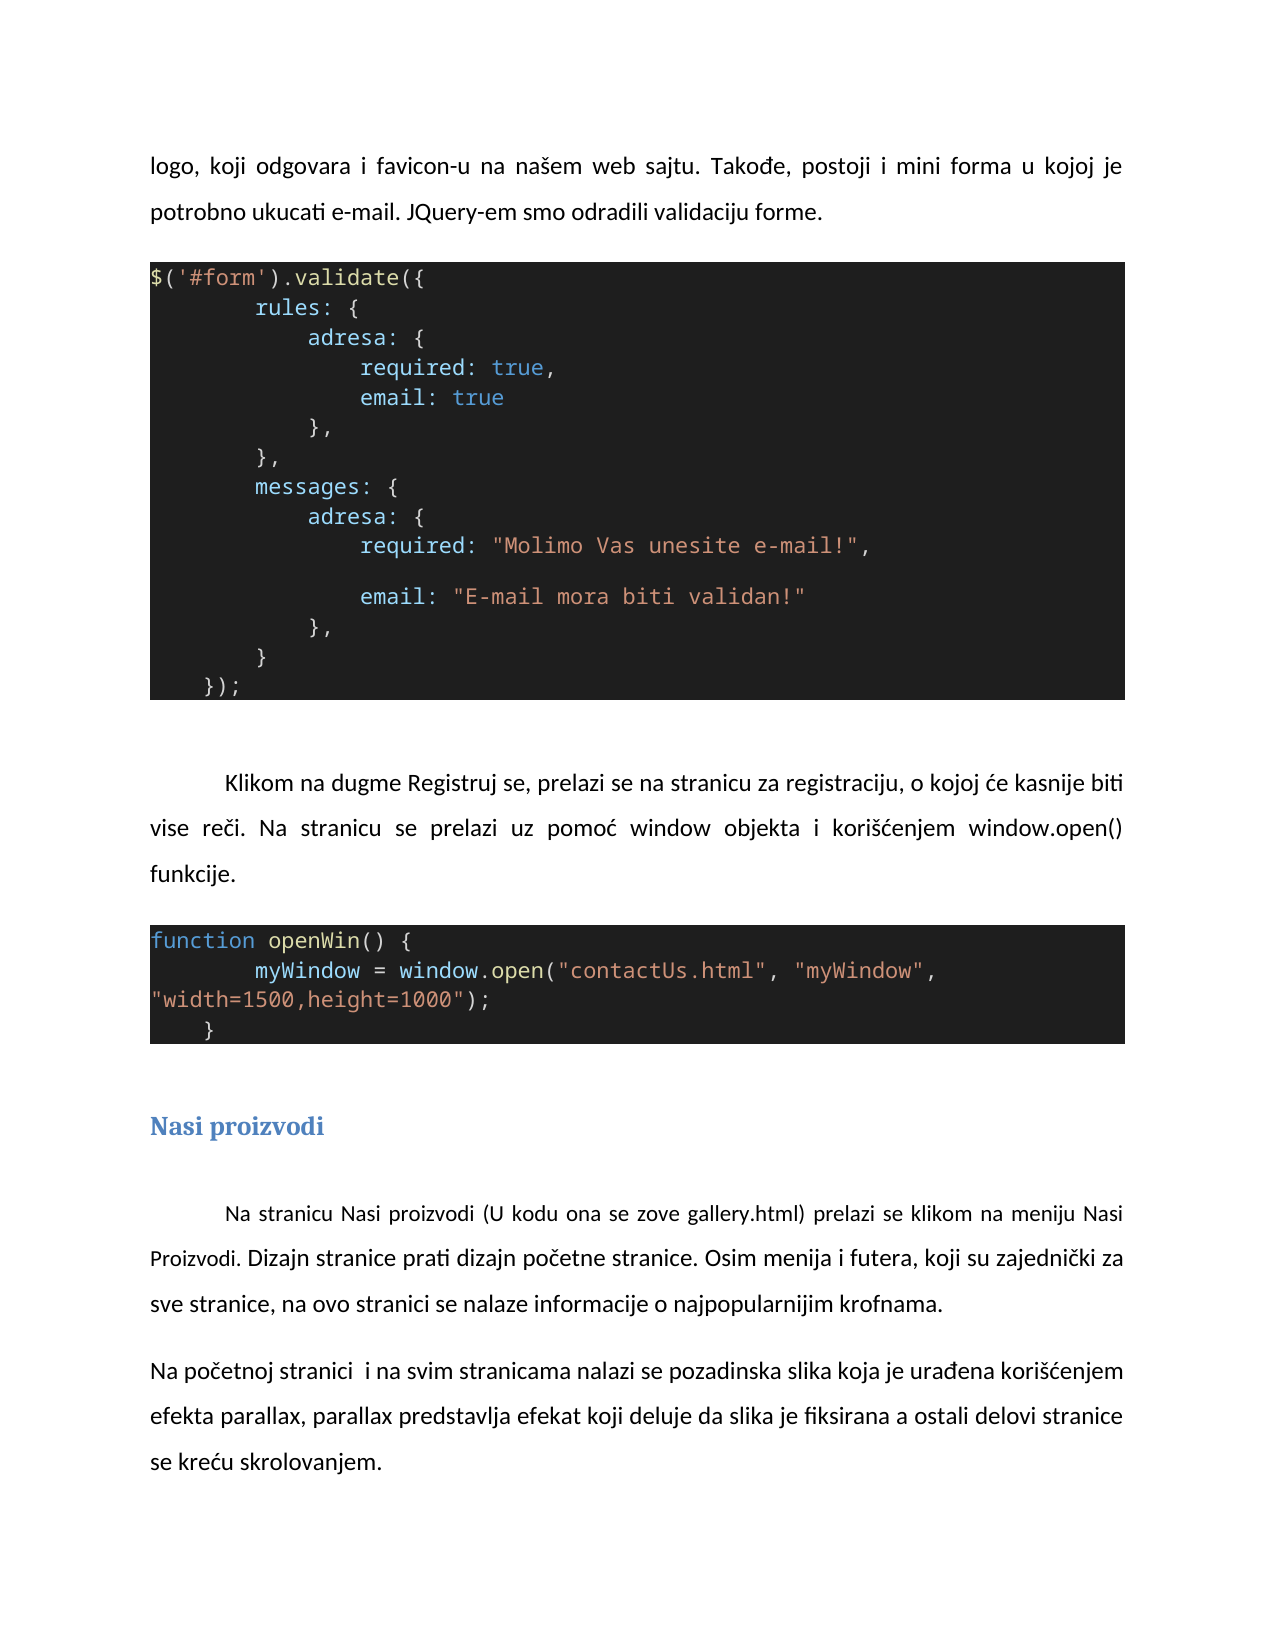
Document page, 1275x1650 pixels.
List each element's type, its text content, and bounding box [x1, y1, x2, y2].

text Klikom na dugme Registruj se, prelazi se na stranicu za registraciju, o kojoj će kasnije biti vise reči. Na stranicu se prelazi uz pomoć window objekta i korišćenjem window.open() funkcije. [150, 767, 1125, 889]
text }, [150, 411, 1125, 441]
text myWindow = window.open("contactUs.html", "myWindow", "width=1500,height=1000"); [150, 954, 1125, 1014]
text $('#form').validate({ [150, 262, 1125, 292]
text email: true [150, 381, 1125, 411]
text }, [150, 441, 1125, 471]
text rules: { [150, 292, 1125, 322]
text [150, 150, 1125, 226]
text Na stranicu Nasi proizvodi (U kodu ona se zove gallery.html) prelazi se klikom na meniju Nasi Proizvodi. Dizajn stranice prati dizajn početne stranice. Osim menija i futera, koji su zajednički za sve stranice, na ovo stranici se nalaze informacije o najpopularnijim krofnama. [150, 1199, 1125, 1319]
text adresa: { [150, 501, 1125, 530]
text adresa: { [150, 322, 1125, 352]
text email: "E-mail mora biti validan!" [150, 581, 1125, 611]
text } [150, 1014, 1125, 1044]
text }, [150, 611, 1125, 641]
text } [150, 641, 1125, 670]
text Na početnoj stranici i na svim stranicama nalazi se pozadinska slika koja je urađena korišćenjem efekta parallax, parallax predstavlja efekat koji deluje da slika je fiksirana a ostali delovi stranice se kreću skrolovanjem. [150, 1355, 1125, 1477]
subtitle Nasi proizvodi [150, 1111, 1125, 1142]
text }); [150, 670, 1125, 700]
text required: true, [150, 352, 1125, 381]
text messages: { [150, 471, 1125, 501]
text function openWin() { [150, 925, 1125, 954]
text required: "Molimo Vas unesite e-mail!", [150, 530, 1125, 560]
